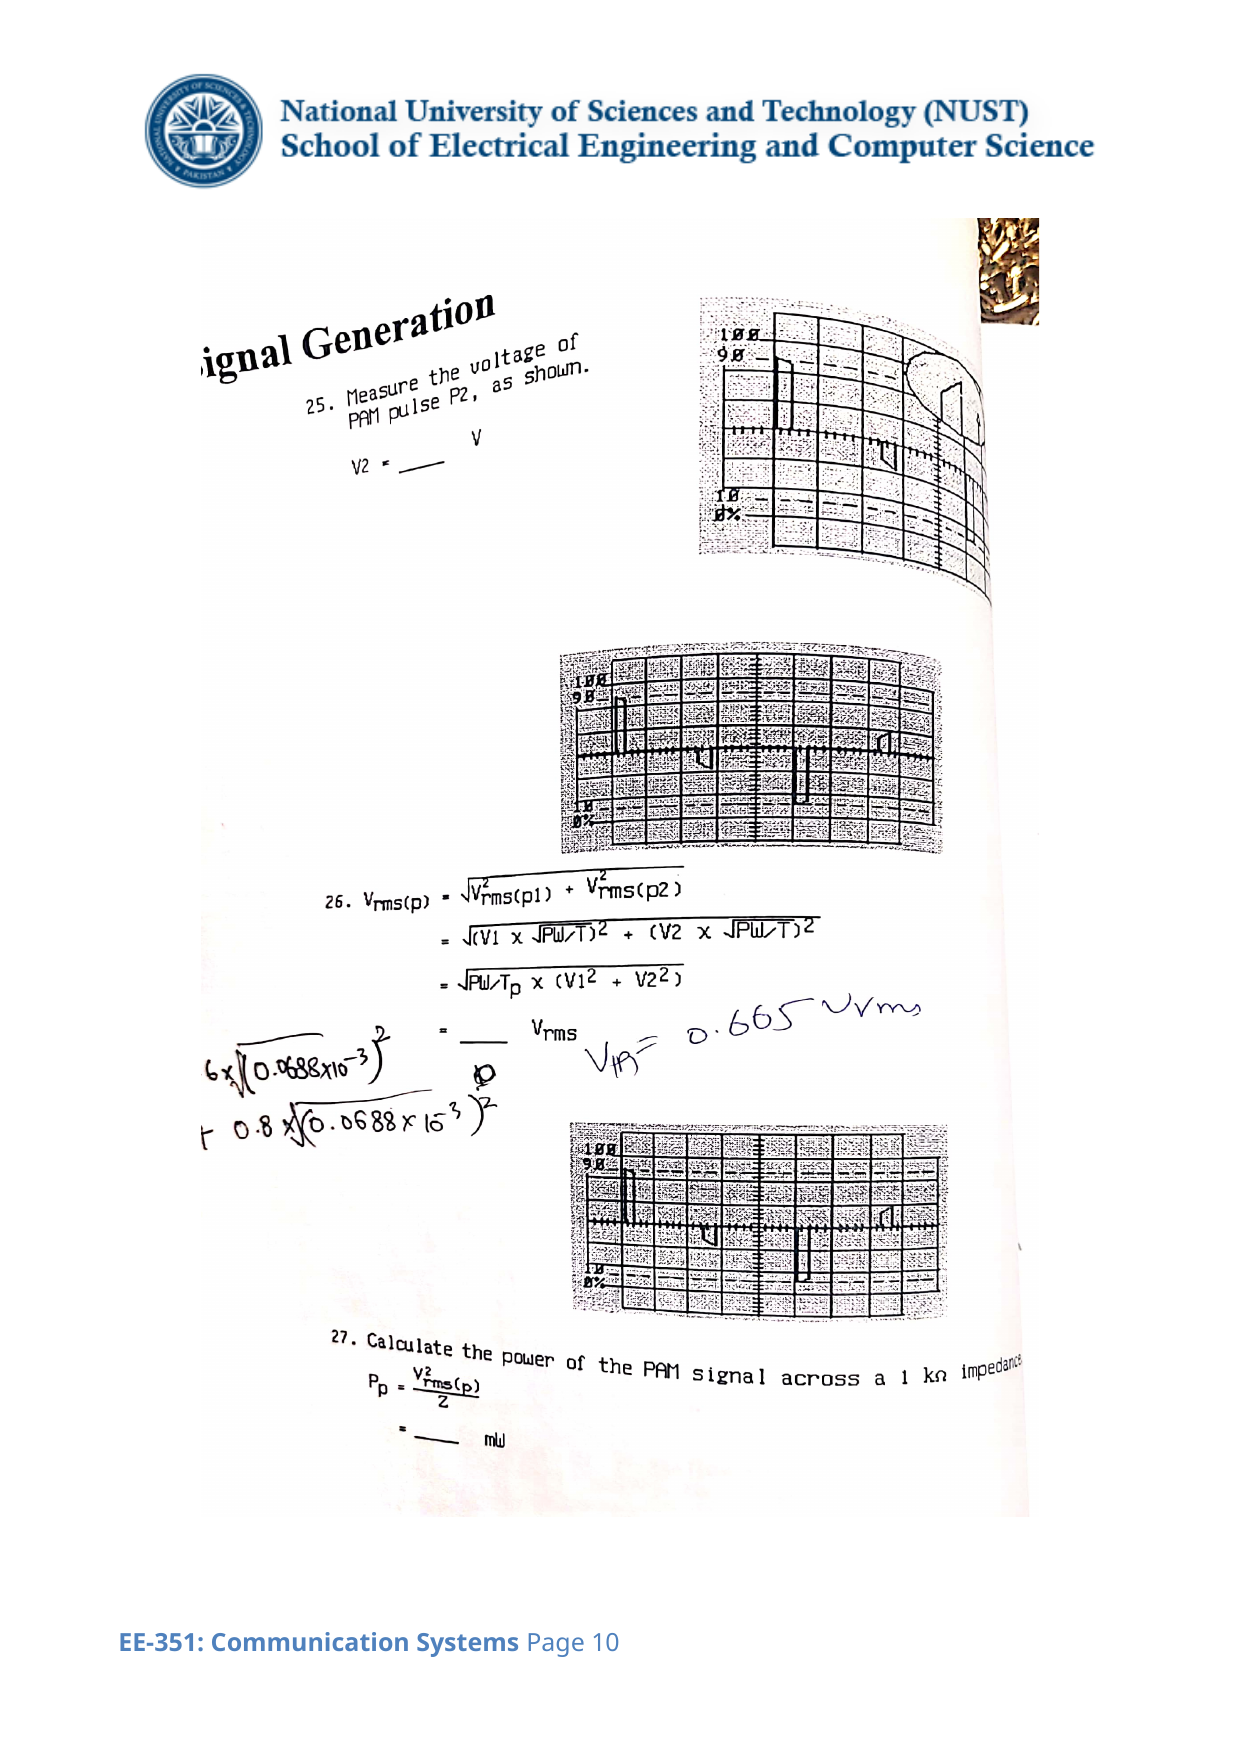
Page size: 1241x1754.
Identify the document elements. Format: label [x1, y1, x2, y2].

picture [132, 68, 1108, 199]
picture [201, 218, 1040, 1517]
